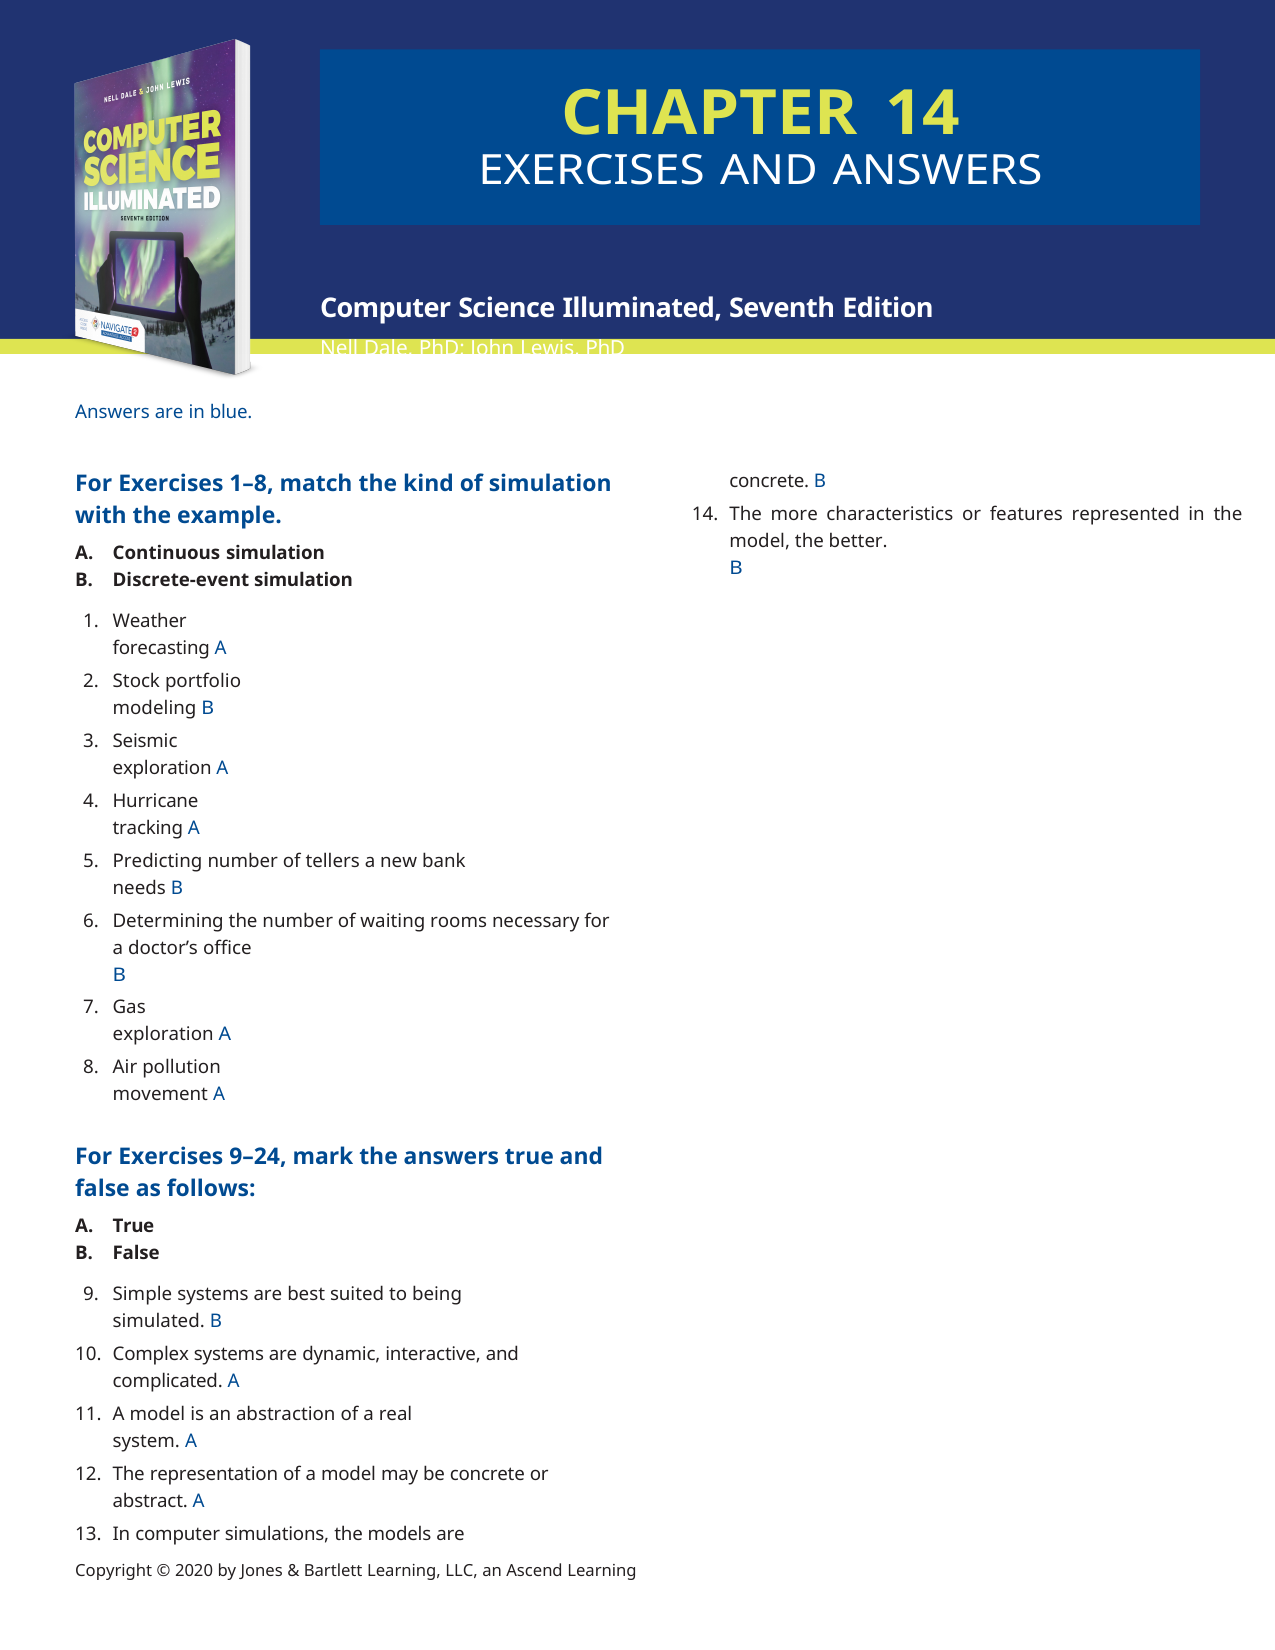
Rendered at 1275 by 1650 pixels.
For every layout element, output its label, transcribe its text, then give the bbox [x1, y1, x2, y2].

list Gas exploration A [83, 994, 245, 1046]
list The more characteristics or features represented in the model, the better. [692, 500, 1275, 553]
list Discrete-event simulation [75, 566, 612, 592]
list Weather forecasting A [83, 608, 281, 660]
subtitle B [112, 961, 612, 986]
list Simple systems are best suited to being simulated. B [83, 1281, 534, 1333]
subtitle For Exercises 1–8, match the kind of simulation with the example. [75, 467, 612, 530]
list Determining the number of waiting rooms necessary for a doctor’s office [83, 907, 612, 959]
list False [75, 1239, 612, 1264]
text Answers are in blue. [75, 398, 1275, 424]
list The representation of a model may be concrete or abstract. A [75, 1460, 607, 1513]
list True [75, 1212, 612, 1238]
list In computer simulations, the models are concrete. B [692, 467, 1191, 493]
list Hurricane tracking A [83, 787, 265, 840]
list Continuous simulation [75, 539, 612, 565]
list Air pollution movement A [83, 1054, 309, 1106]
list Seismic exploration A [83, 727, 275, 780]
list A model is an abstraction of a real system. A [75, 1400, 462, 1453]
list In computer simulations, the models are concrete. B [75, 1520, 528, 1546]
picture [59, 39, 265, 381]
subtitle B [729, 554, 1275, 579]
list Complex systems are dynamic, interactive, and complicated. A [75, 1341, 612, 1393]
list Stock portfolio modeling B [83, 668, 320, 720]
subtitle For Exercises 9–24, mark the answers true and false as follows: [75, 1140, 612, 1203]
list Predicting number of tellers a new bank needs B [83, 847, 498, 899]
